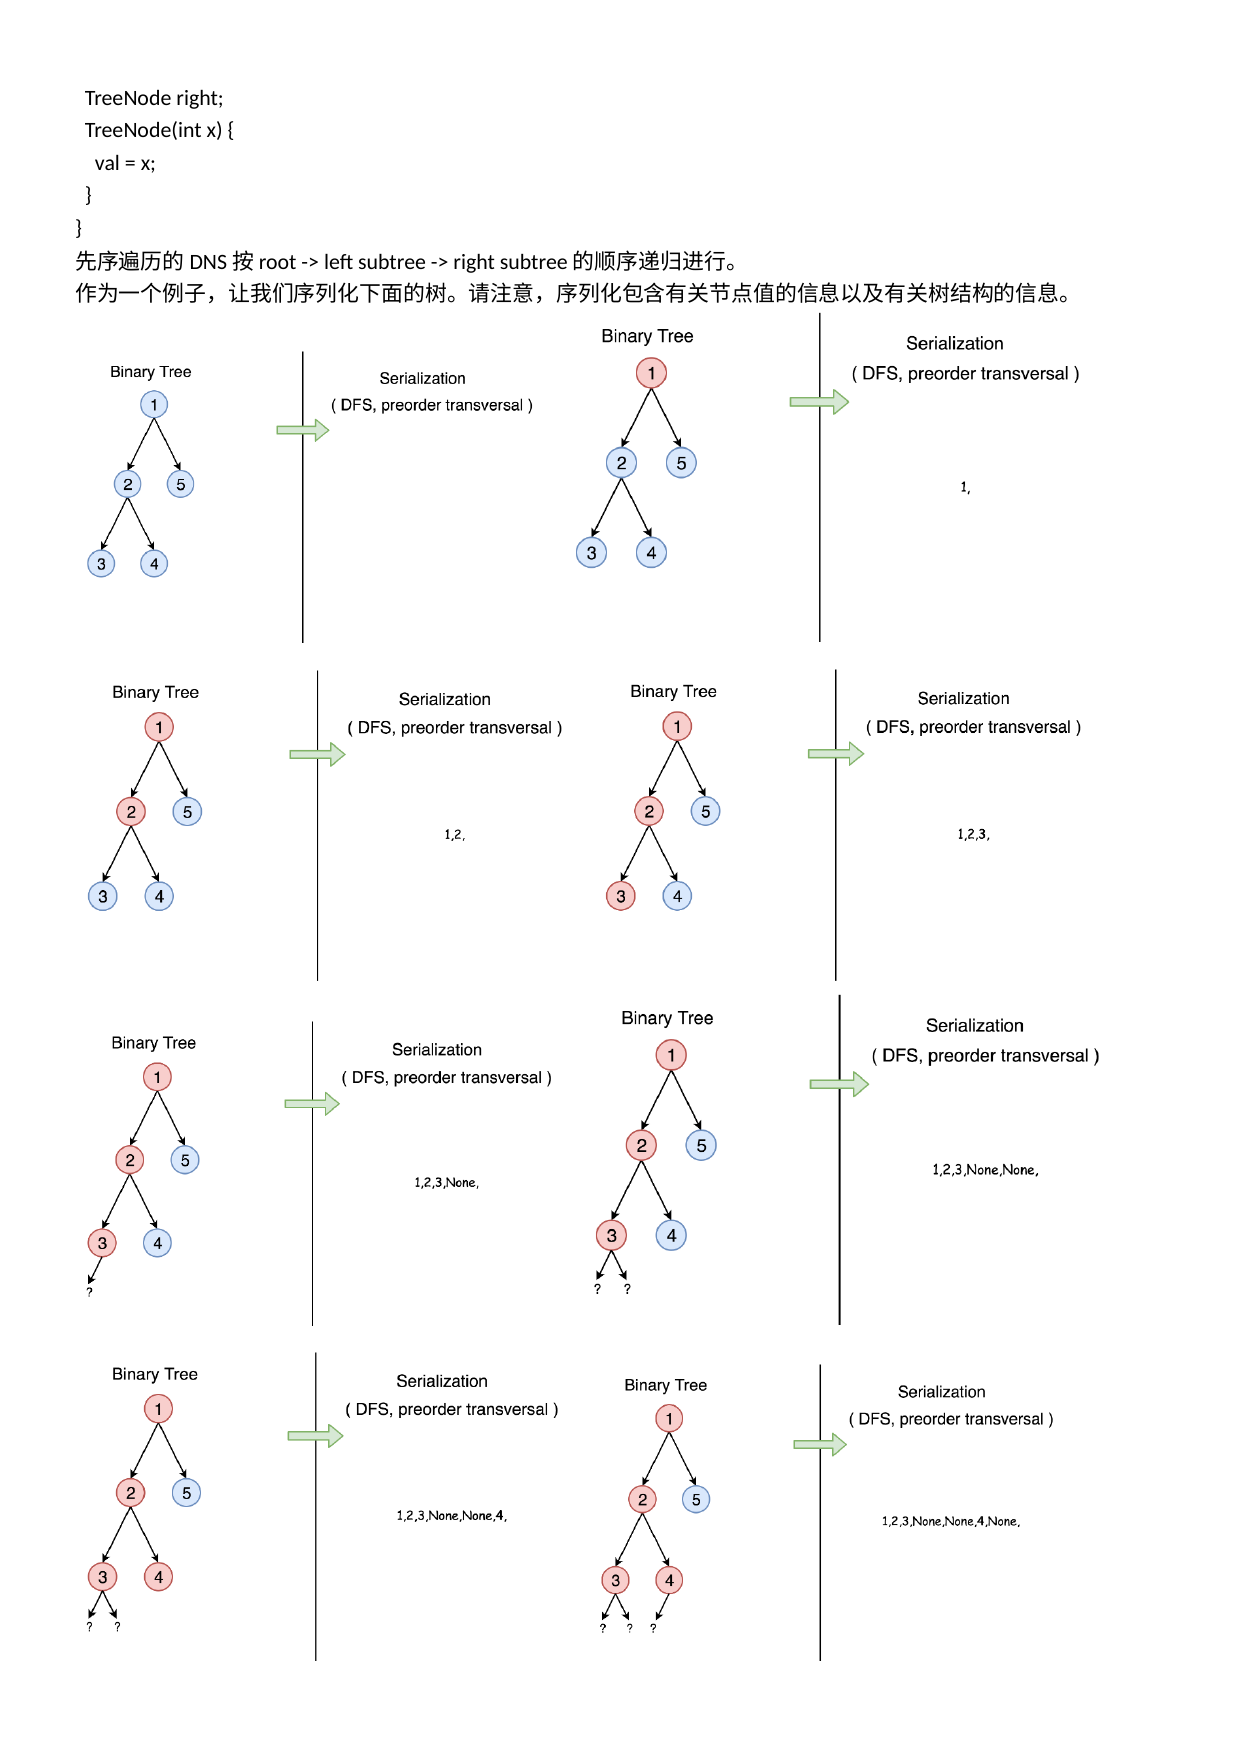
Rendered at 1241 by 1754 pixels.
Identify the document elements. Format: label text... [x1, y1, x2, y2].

text 作为一个例子，让我们序列化下面的树。请注意，序列化包含有关节点值的信息以及有关树结构的信息。 [75, 276, 1165, 308]
text } [75, 211, 1165, 243]
picture [75, 666, 589, 986]
picture [562, 308, 1108, 648]
picture [589, 1360, 1079, 1666]
picture [582, 990, 1128, 1331]
text val = x; [75, 146, 1165, 178]
text } [75, 178, 1165, 211]
picture [75, 1017, 578, 1331]
picture [75, 347, 558, 648]
text TreeNode(int x) { [75, 113, 1165, 146]
picture [75, 1348, 585, 1666]
text 先序遍历的 DNS 按 root -> left subtree -> right subtree 的顺序递归进行。 [75, 243, 1165, 276]
picture [593, 665, 1108, 986]
text TreeNode right; [75, 81, 1165, 113]
